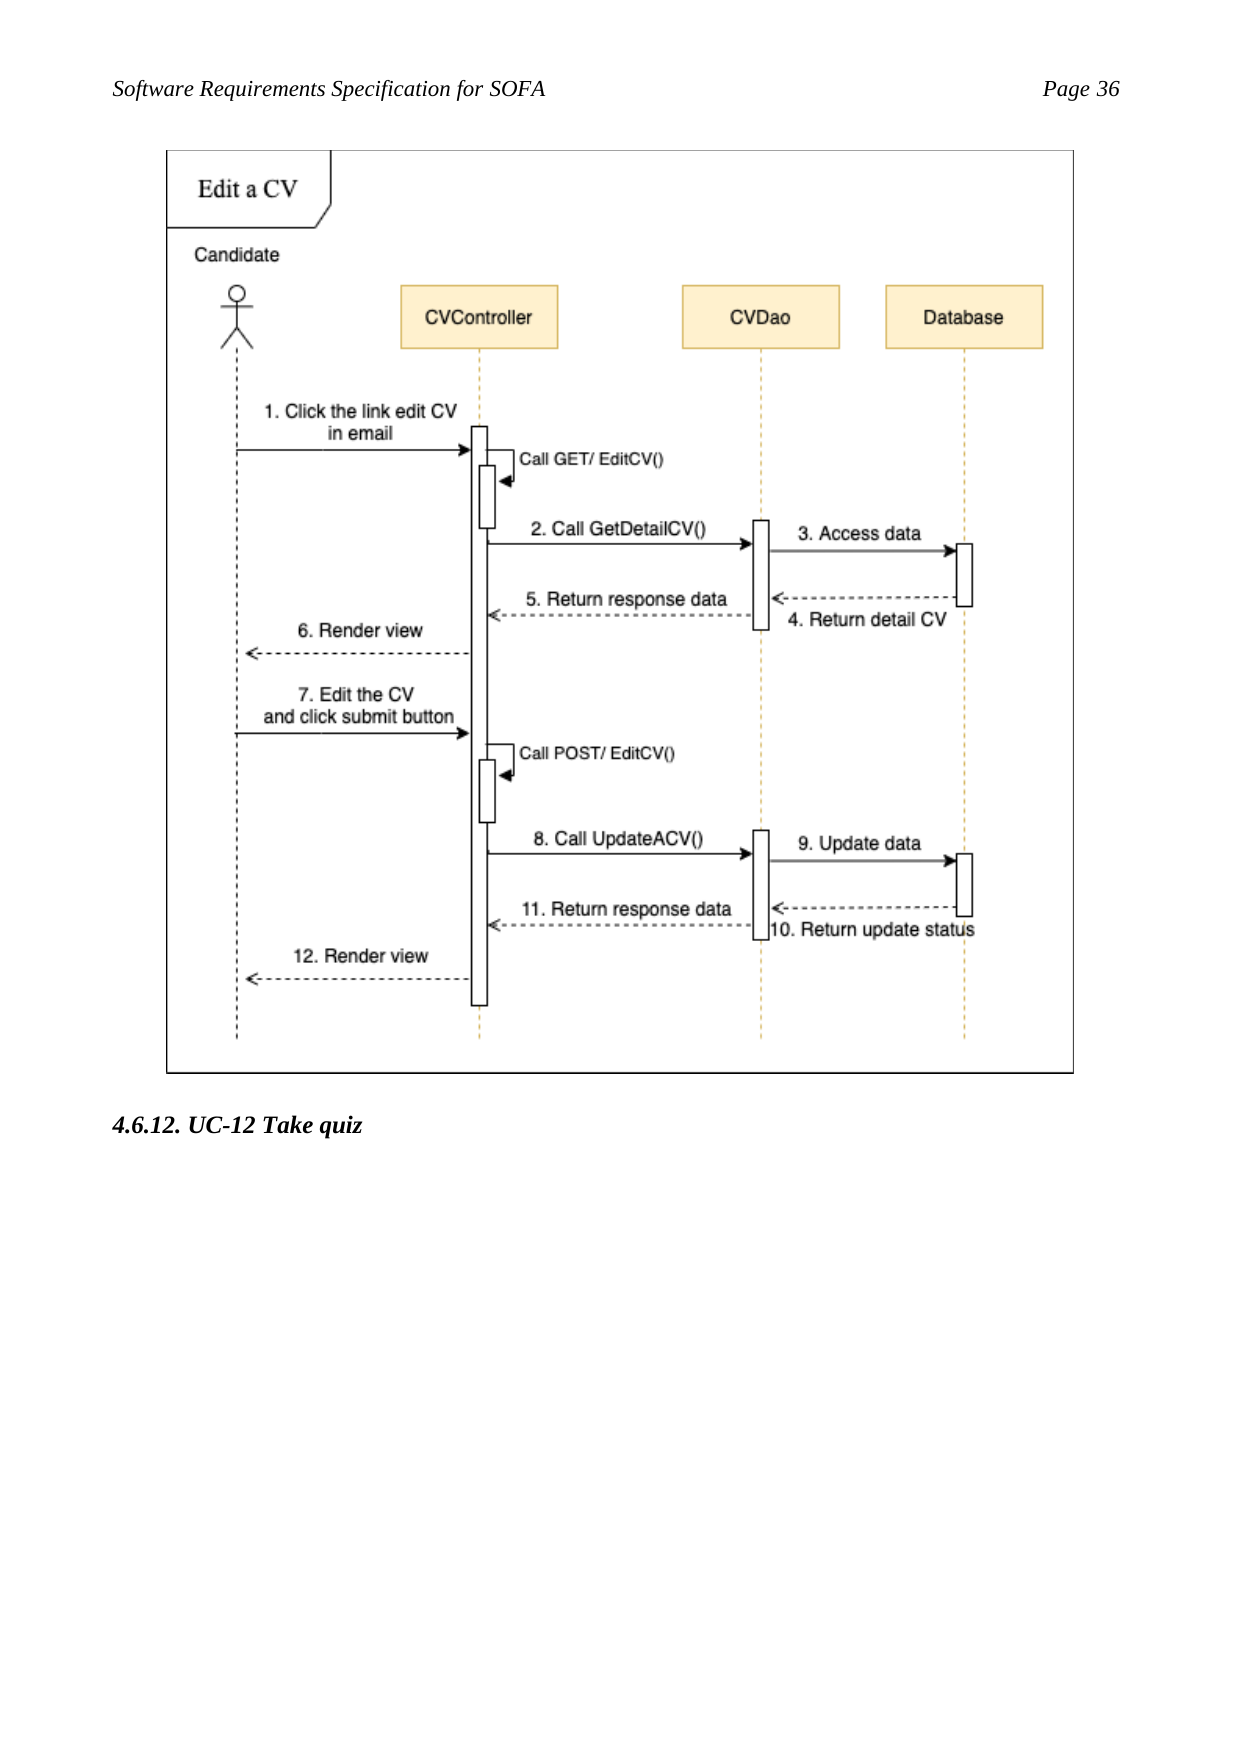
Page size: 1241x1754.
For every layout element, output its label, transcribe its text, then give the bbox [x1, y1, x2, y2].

picture [166, 150, 1074, 1074]
text 4.6.12. UC-12 Take quiz [112, 1110, 1128, 1139]
